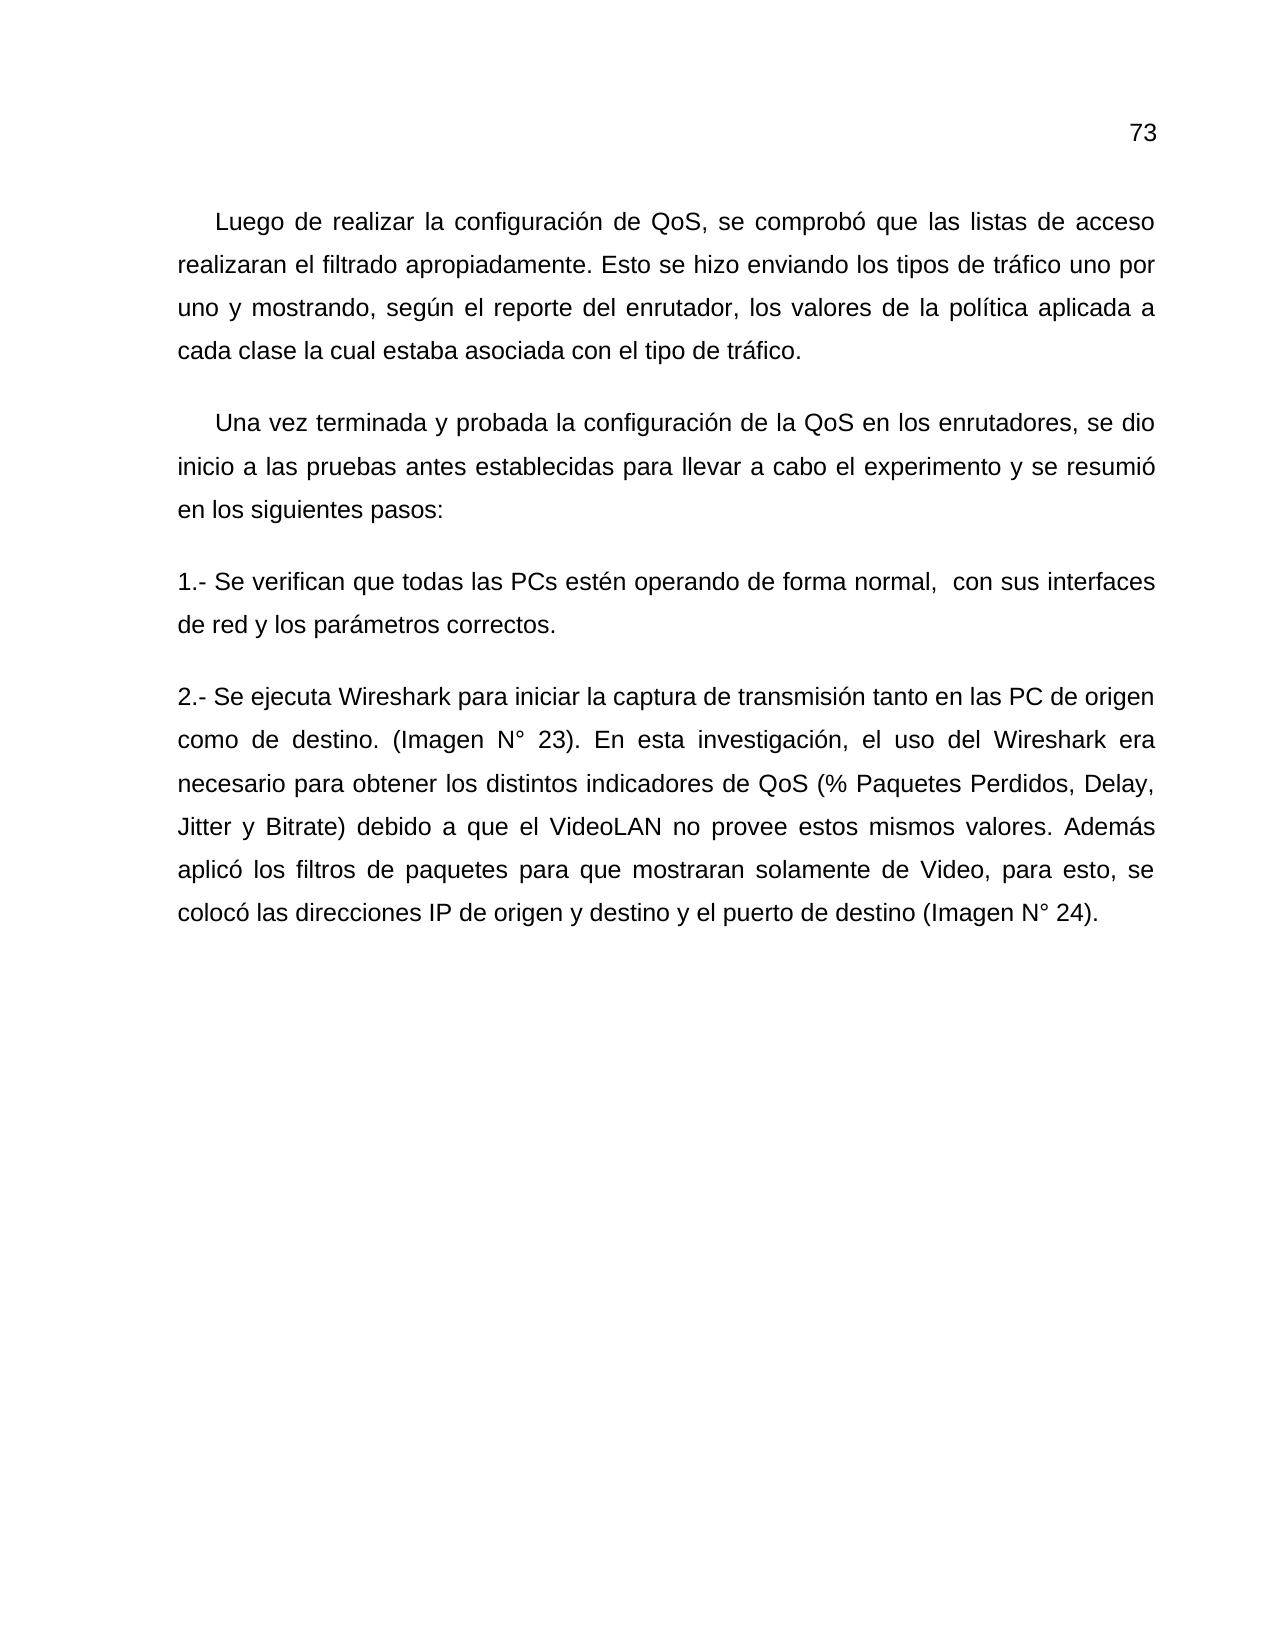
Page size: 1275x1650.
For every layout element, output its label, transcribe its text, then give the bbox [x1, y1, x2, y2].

text Una vez terminada y probada la configuración de la QoS en los enrutadores, se dio inicio a las pruebas antes establecidas para llevar a cabo el experimento y se resumió en los siguientes pasos: [177, 408, 1157, 523]
text Luego de realizar la configuración de QoS, se comprobó que las listas de acceso realizaran el filtrado apropiadamente. Esto se hizo enviando los tipos de tráfico uno por uno y mostrando, según el reporte del enrutador, los valores de la política aplicada a cada clase la cual estaba asociada con el tipo de tráfico. [177, 207, 1157, 365]
text 1.- Se verifican que todas las PCs estén operando de forma normal, con sus interfaces de red y los parámetros correctos. [177, 567, 1157, 639]
text 2.- Se ejecuta Wireshark para iniciar la captura de transmisión tanto en las PC de origen como de destino. (Imagen N° 23). En esta investigación, el uso del Wireshark era necesario para obtener los distintos indicadores de QoS (% Paquetes Perdidos, Delay, Jitter y Bitrate) debido a que el VideoLAN no provee estos mismos valores. Además aplicó los filtros de paquetes para que mostraran solamente de Video, para esto, se colocó las direcciones IP de origen y destino y el puerto de destino (Imagen N° 24). [177, 682, 1157, 927]
